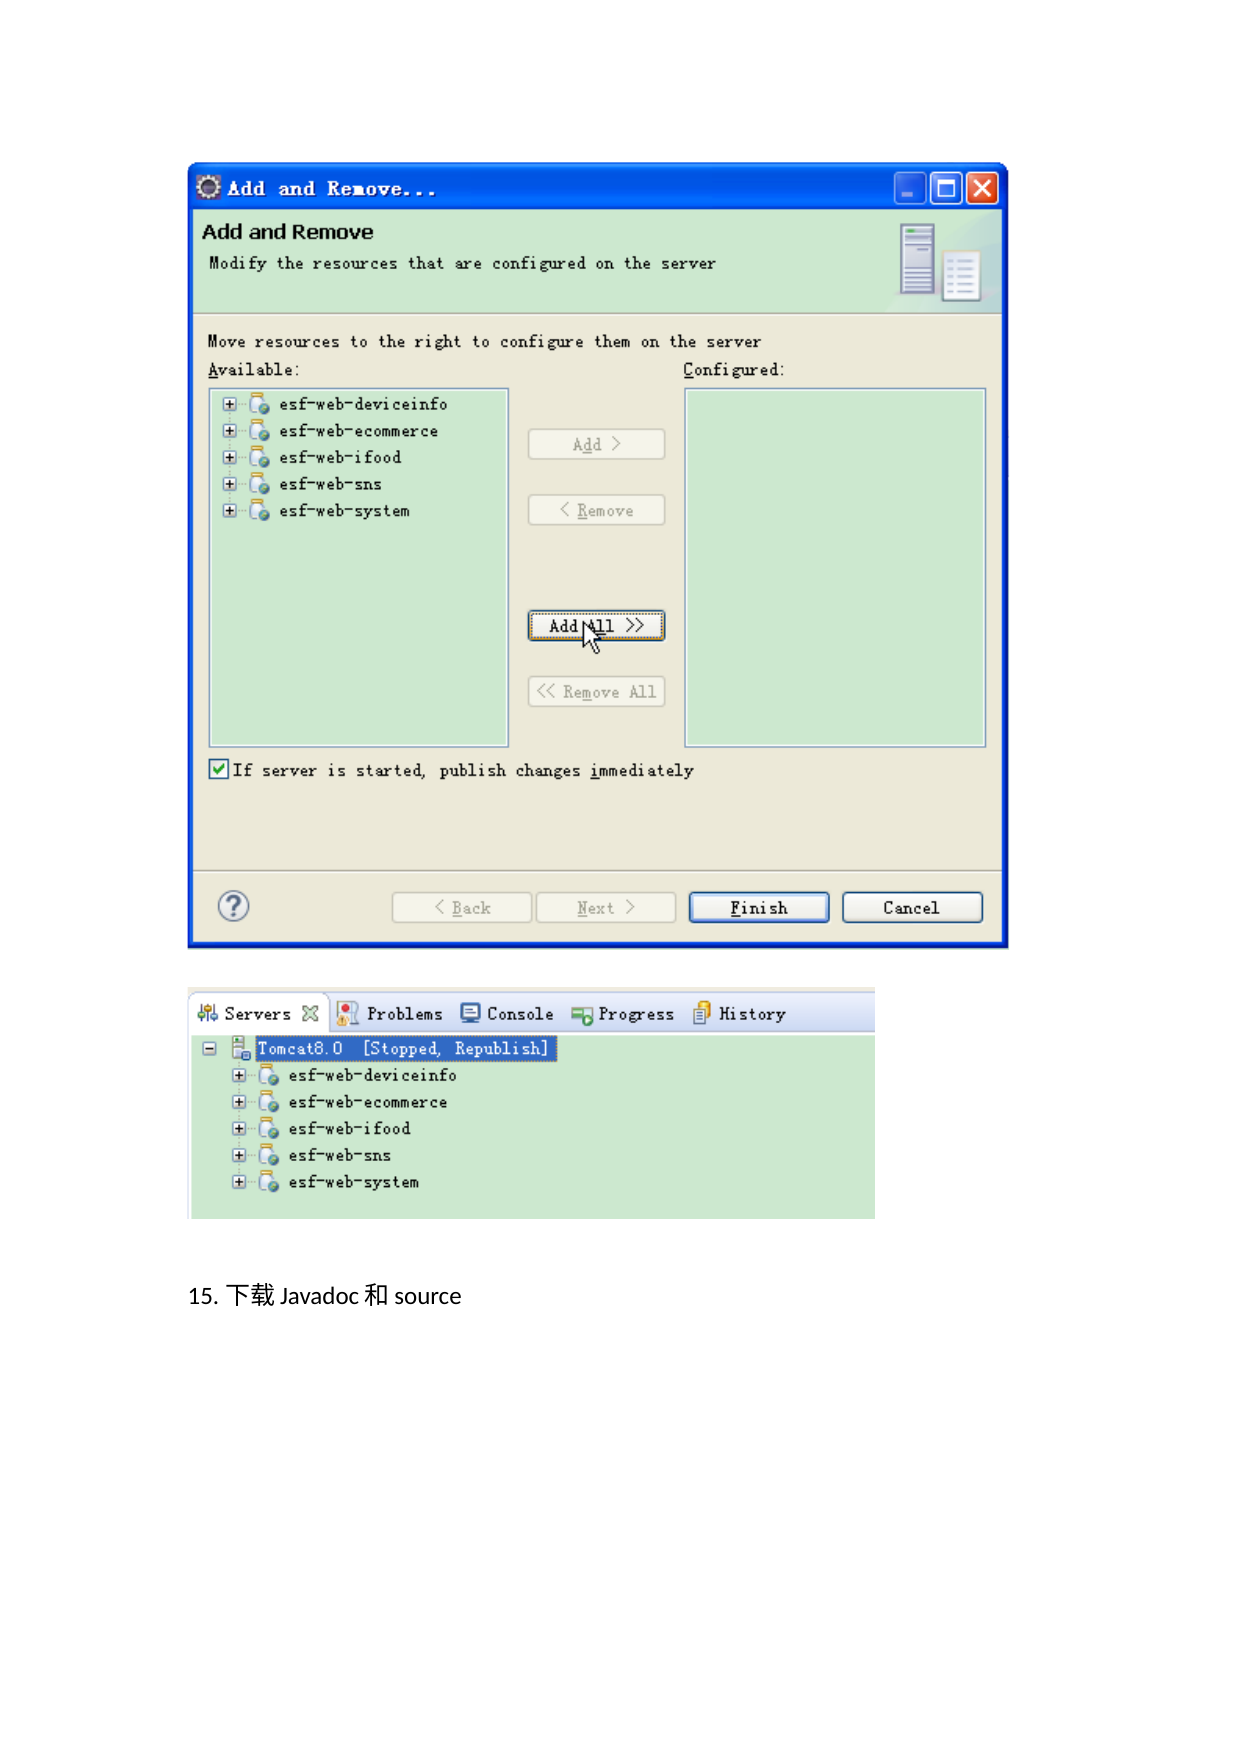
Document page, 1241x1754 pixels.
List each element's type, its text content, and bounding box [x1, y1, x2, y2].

picture [187, 162, 1010, 950]
list 下载Javadoc和source [187, 1261, 1053, 1326]
picture [187, 987, 875, 1219]
